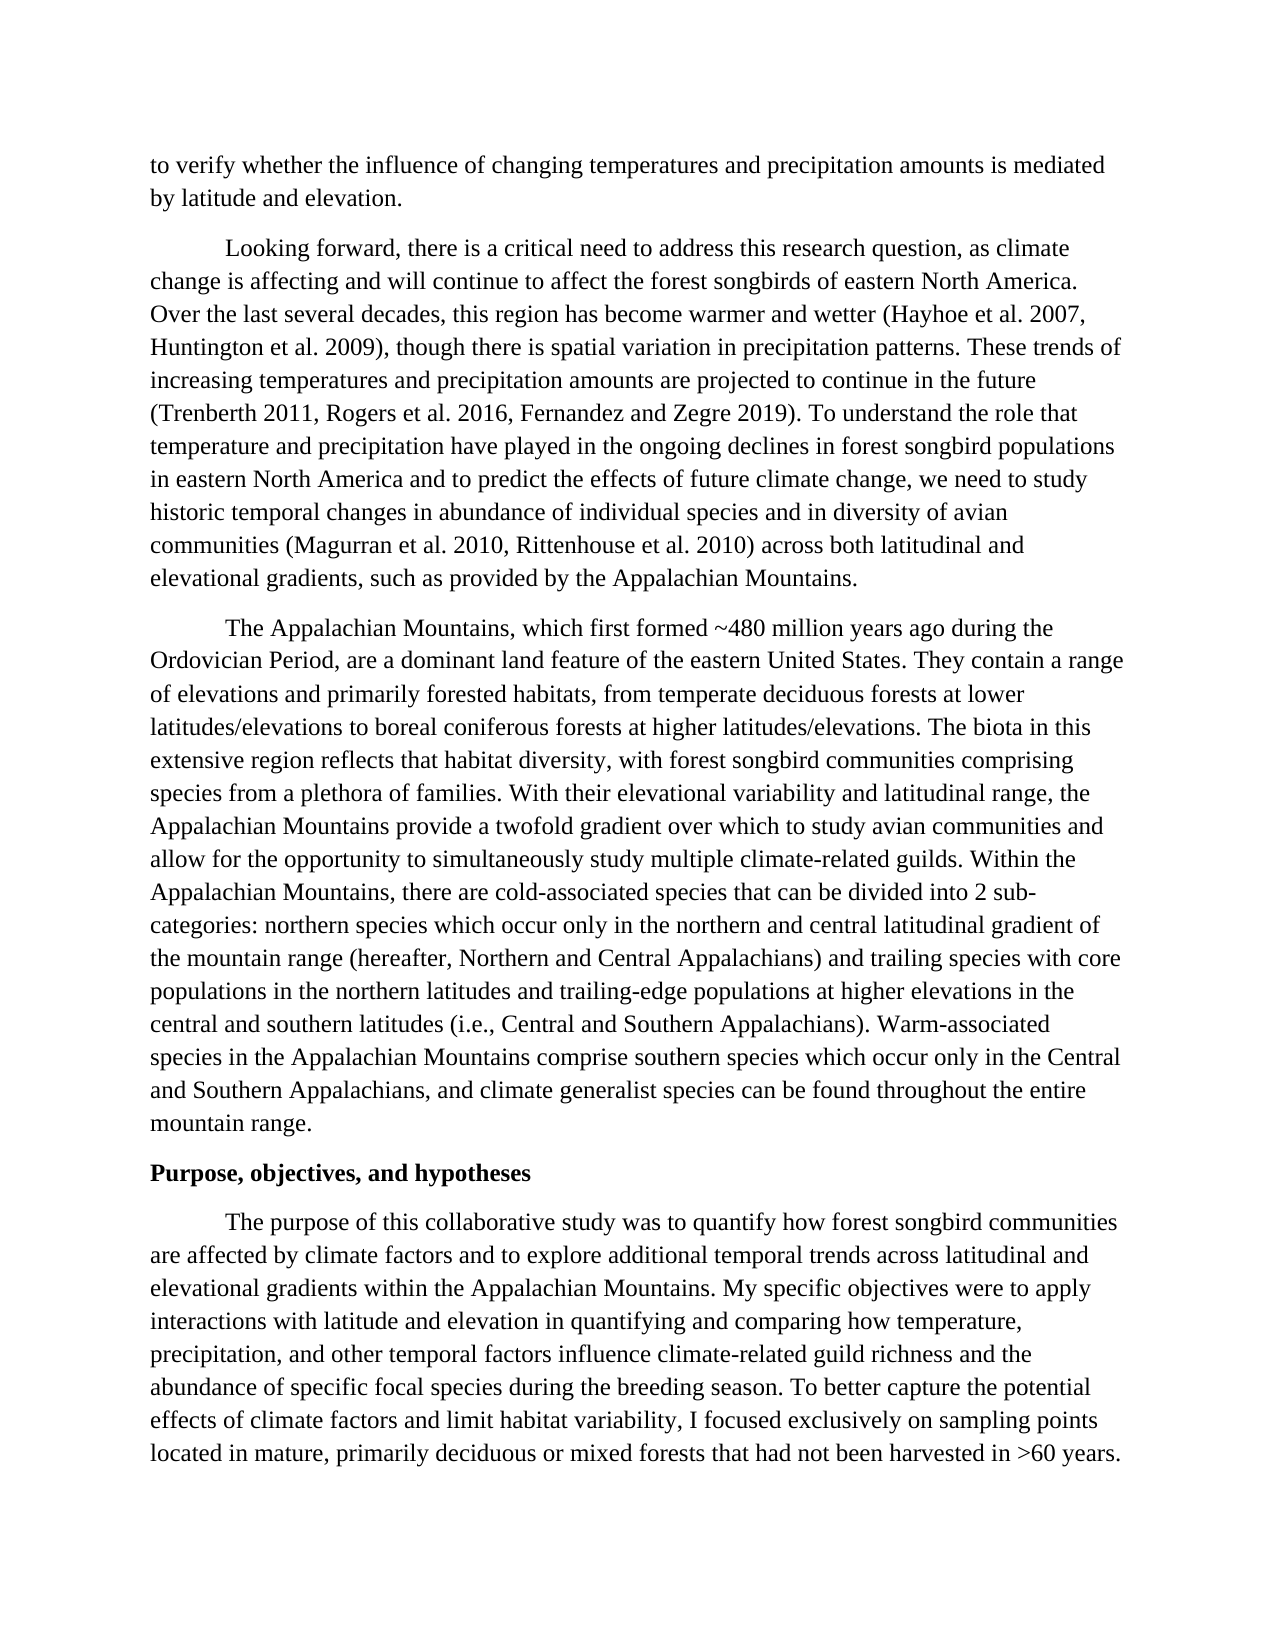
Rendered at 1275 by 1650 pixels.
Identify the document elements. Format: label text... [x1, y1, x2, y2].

text The purpose of this collaborative study was to quantify how forest songbird communities are affected by climate factors and to explore additional temporal trends across latitudinal and elevational gradients within the Appalachian Mountains. My specific objectives were to apply interactions with latitude and elevation in quantifying and comparing how temperature, precipitation, and other temporal factors influence climate-related guild richness and the abundance of specific focal species during the breeding season. To better capture the potential effects of climate factors and limit habitat variability, I focused exclusively on sampling points located in mature, primarily deciduous or mixed forests that had not been harvested in >60 years. [150, 1207, 1125, 1467]
text The Appalachian Mountains, which first formed ~480 million years ago during the Ordovician Period, are a dominant land feature of the eastern United States. They contain a range of elevations and primarily forested habitats, from temperate deciduous forests at lower latitudes/elevations to boreal coniferous forests at higher latitudes/elevations. The biota in this extensive region reflects that habitat diversity, with forest songbird communities comprising species from a plethora of families. With their elevational variability and latitudinal range, the Appalachian Mountains provide a twofold gradient over which to study avian communities and allow for the opportunity to simultaneously study multiple climate-related guilds. Within the Appalachian Mountains, there are cold-associated species that can be divided into 2 sub-categories: northern species which occur only in the northern and central latitudinal gradient of the mountain range (hereafter, Northern and Central Appalachians) and trailing species with core populations in the northern latitudes and trailing-edge populations at higher elevations in the central and southern latitudes (i.e., Central and Southern Appalachians). Warm-associated species in the Appalachian Mountains comprise southern species which occur only in the Central and Southern Appalachians, and climate generalist species can be found throughout the entire mountain range. [150, 613, 1125, 1137]
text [150, 150, 1125, 212]
text Looking forward, there is a critical need to address this research question, as climate change is affecting and will continue to affect the forest songbirds of eastern North America. Over the last several decades, this region has become warmer and wetter (Hayhoe et al. 2007, Huntington et al. 2009), though there is spatial variation in precipitation patterns. These trends of increasing temperatures and precipitation amounts are projected to continue in the future (Trenberth 2011, Rogers et al. 2016, Fernandez and Zegre 2019). To understand the role that temperature and precipitation have played in the ongoing declines in forest songbird populations in eastern North America and to predict the effects of future climate change, we need to study historic temporal changes in abundance of individual species and in diversity of avian communities (Magurran et al. 2010, Rittenhouse et al. 2010) across both latitudinal and elevational gradients, such as provided by the Appalachian Mountains. [150, 233, 1125, 592]
text Purpose, objectives, and hypotheses [150, 1158, 1125, 1186]
